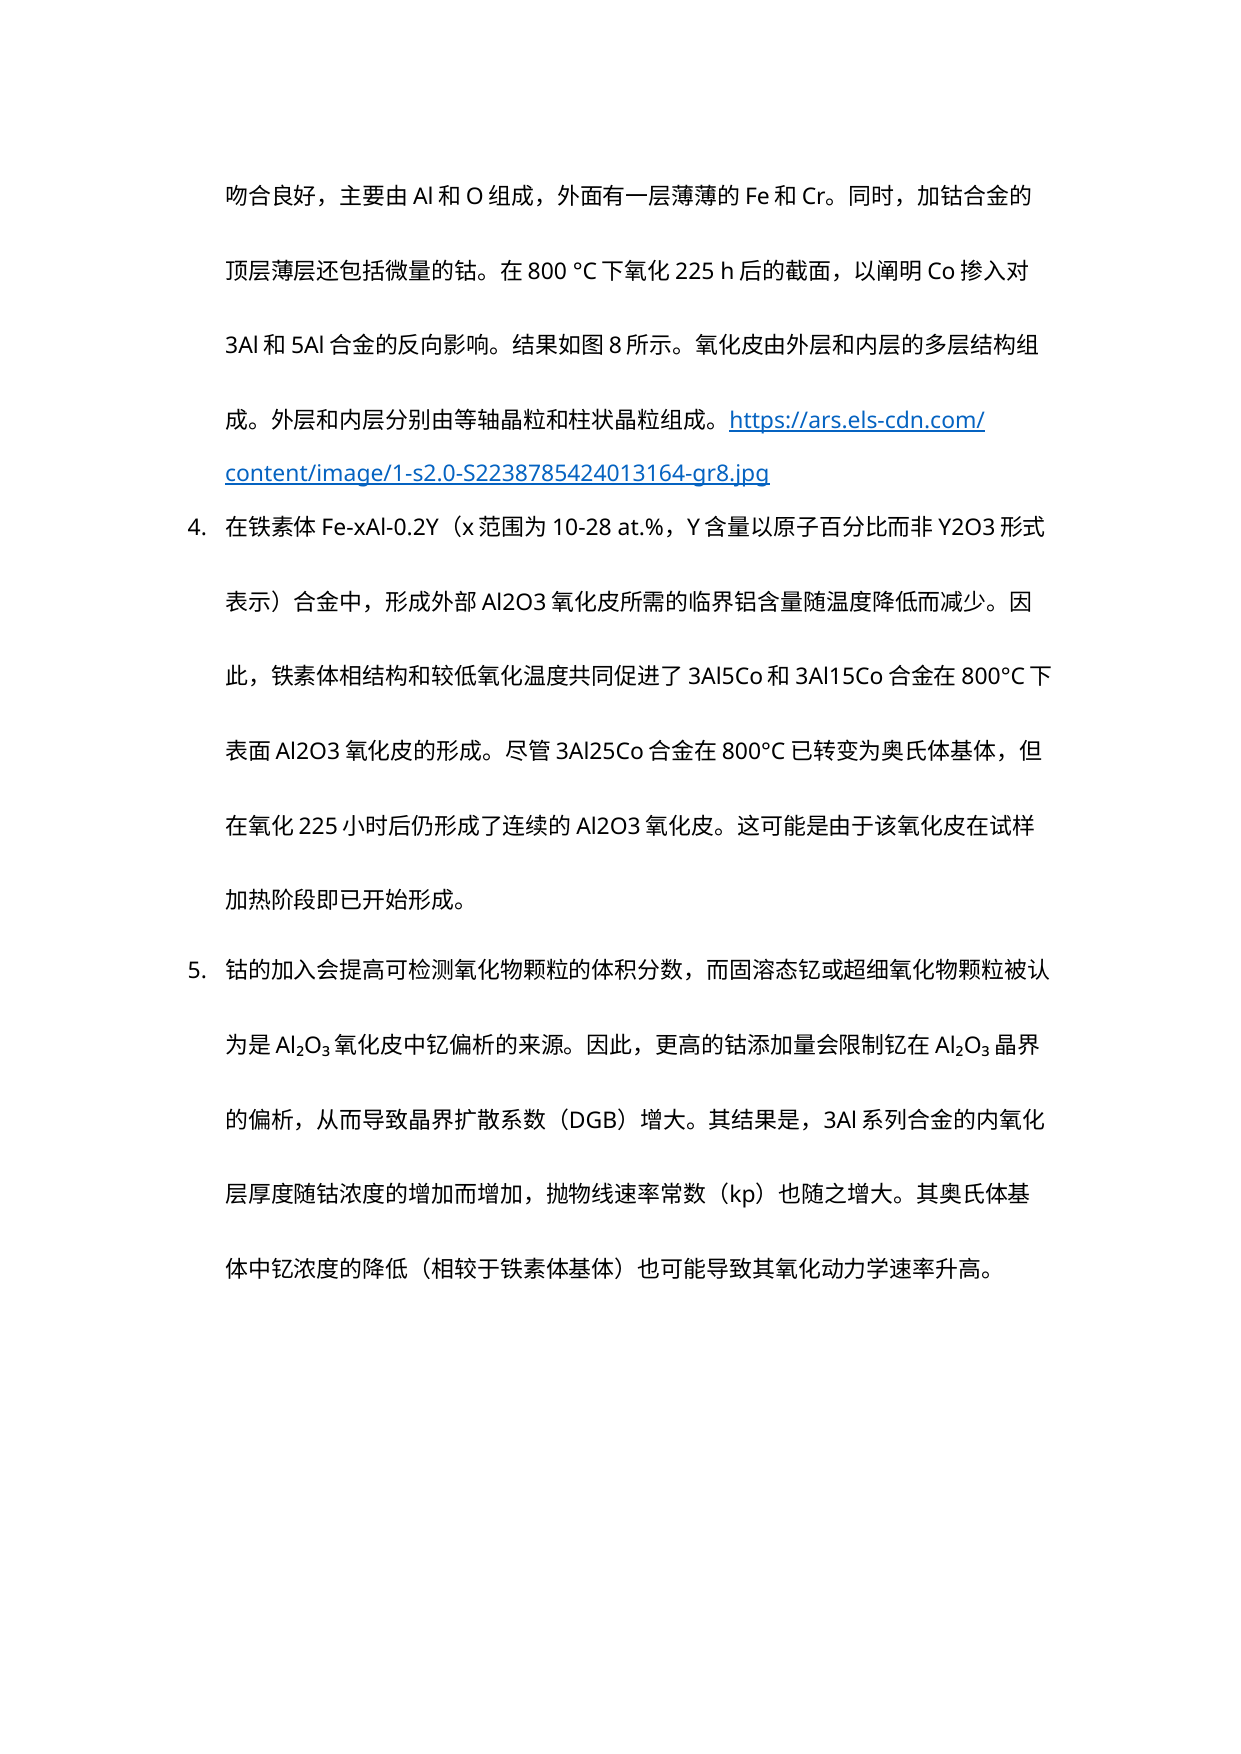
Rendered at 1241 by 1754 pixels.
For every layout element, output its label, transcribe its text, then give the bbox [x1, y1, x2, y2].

list 在铁素体Fe-xAl-0.2Y（x范围为10-28 at.%，Y含量以原子百分比而非Y2O3形式表示）合金中，形成外部Al2O3氧化皮所需的临界铝含量随温度降低而减少。因此，铁素体相结构和较低氧化温度共同促进了3Al5Co和3Al15Co合金在800°C下表面Al2O3氧化皮的形成。尽管3Al25Co合金在800°C已转变为奥氏体基体，但在氧化225小时后仍形成了连续的Al2O3氧化皮。这可能是由于该氧化皮在试样加热阶段即已开始形成。 [187, 493, 1053, 931]
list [187, 162, 1053, 488]
list 钴的加入会提高可检测氧化物颗粒的体积分数，而固溶态钇或超细氧化物颗粒被认为是Al₂O₃氧化皮中钇偏析的来源。因此，更高的钴添加量会限制钇在Al₂O₃晶界的偏析，从而导致晶界扩散系数（DGB）增大。其结果是，3Al系列合金的内氧化层厚度随钴浓度的增加而增加，抛物线速率常数（kp）也随之增大。其奥氏体基体中钇浓度的降低（相较于铁素体基体）也可能导致其氧化动力学速率升高。 [187, 936, 1053, 1300]
